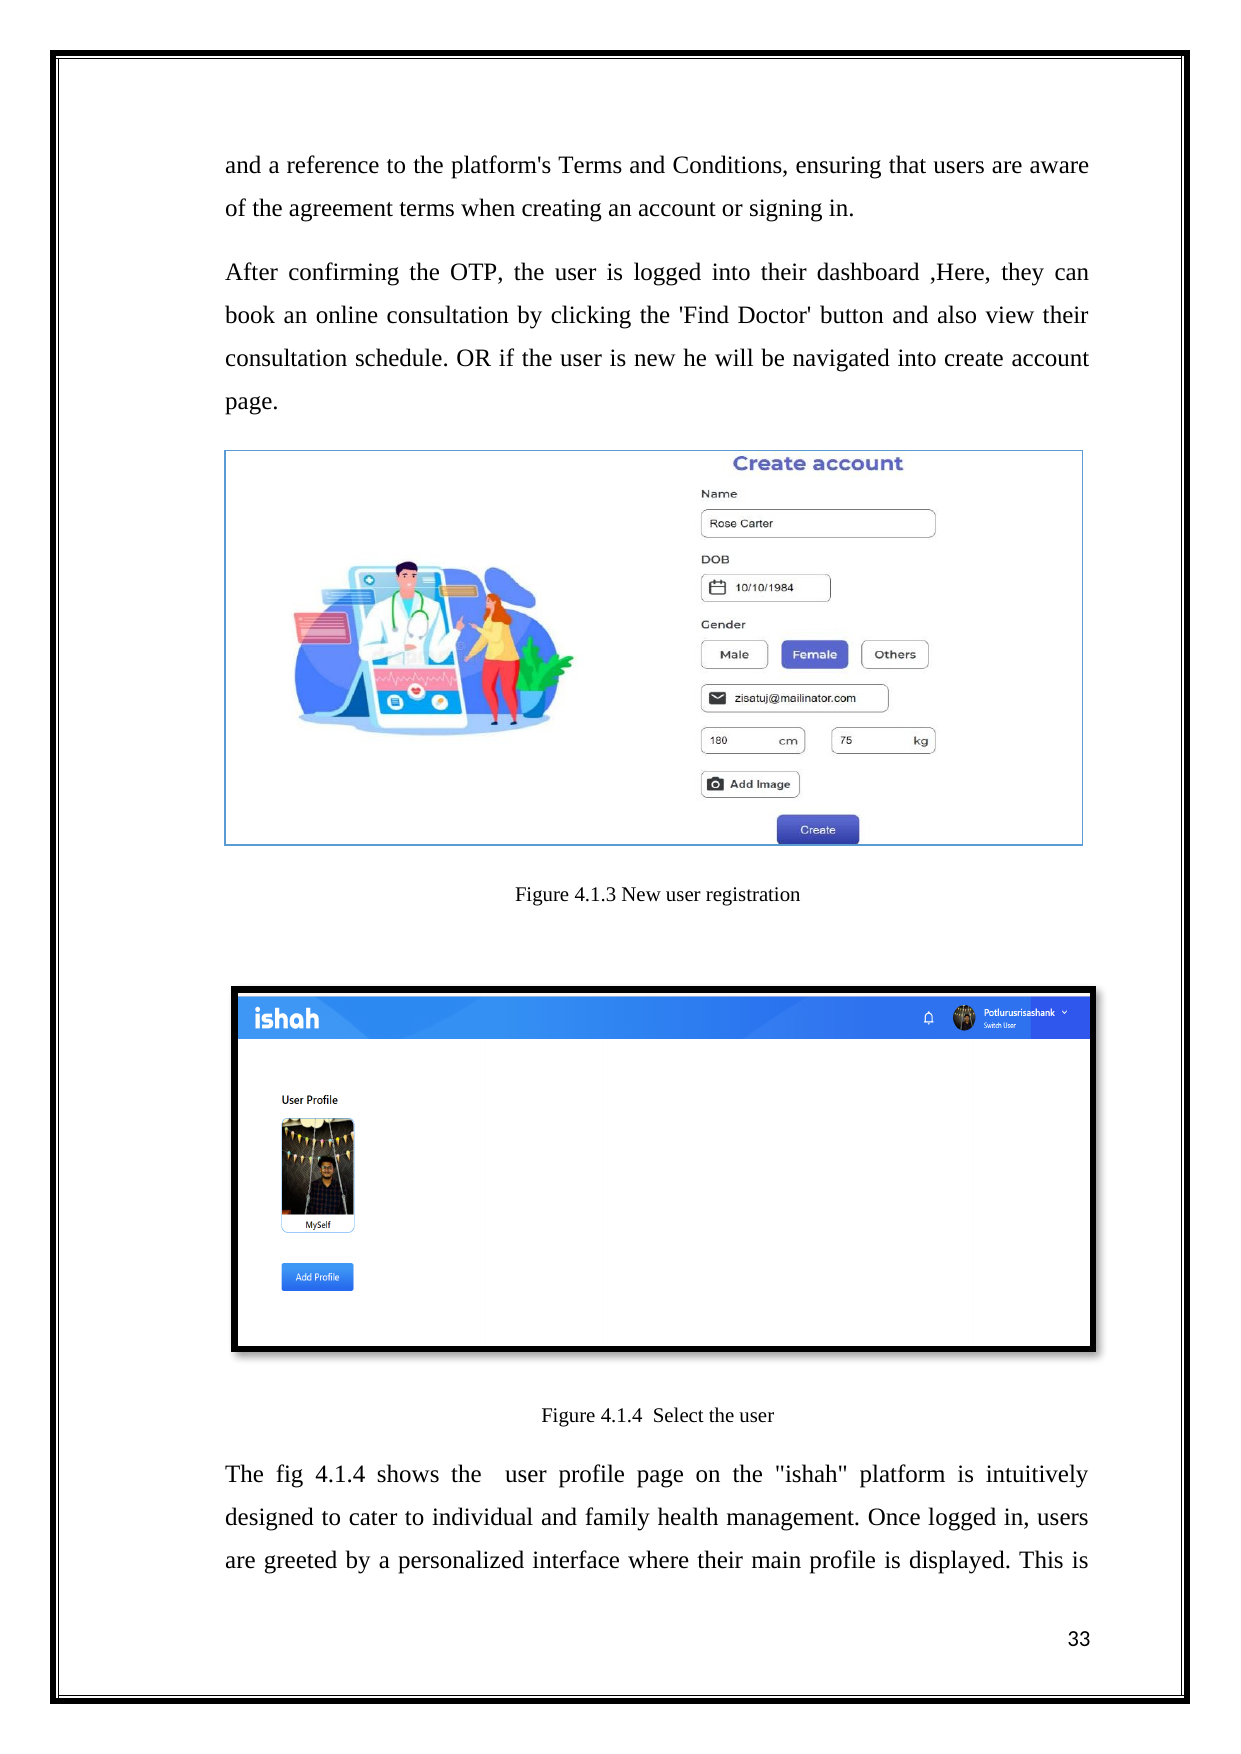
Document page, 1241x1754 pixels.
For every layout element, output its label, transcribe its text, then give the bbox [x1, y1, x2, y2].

text Figure 4.1.3 New user registration [225, 882, 1090, 906]
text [225, 1459, 1090, 1574]
picture [289, 451, 938, 844]
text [225, 150, 1090, 222]
text After confirming the OTP, the user is logged into their dashboard ,Here, they can book an online consultation by clicking the 'Find Doctor' button and also view their consultation schedule. OR if the user is new he will be navigated into create account page. [225, 257, 1090, 415]
picture [238, 993, 1090, 1346]
text Figure 4.1.4 Select the user [225, 1402, 1090, 1427]
